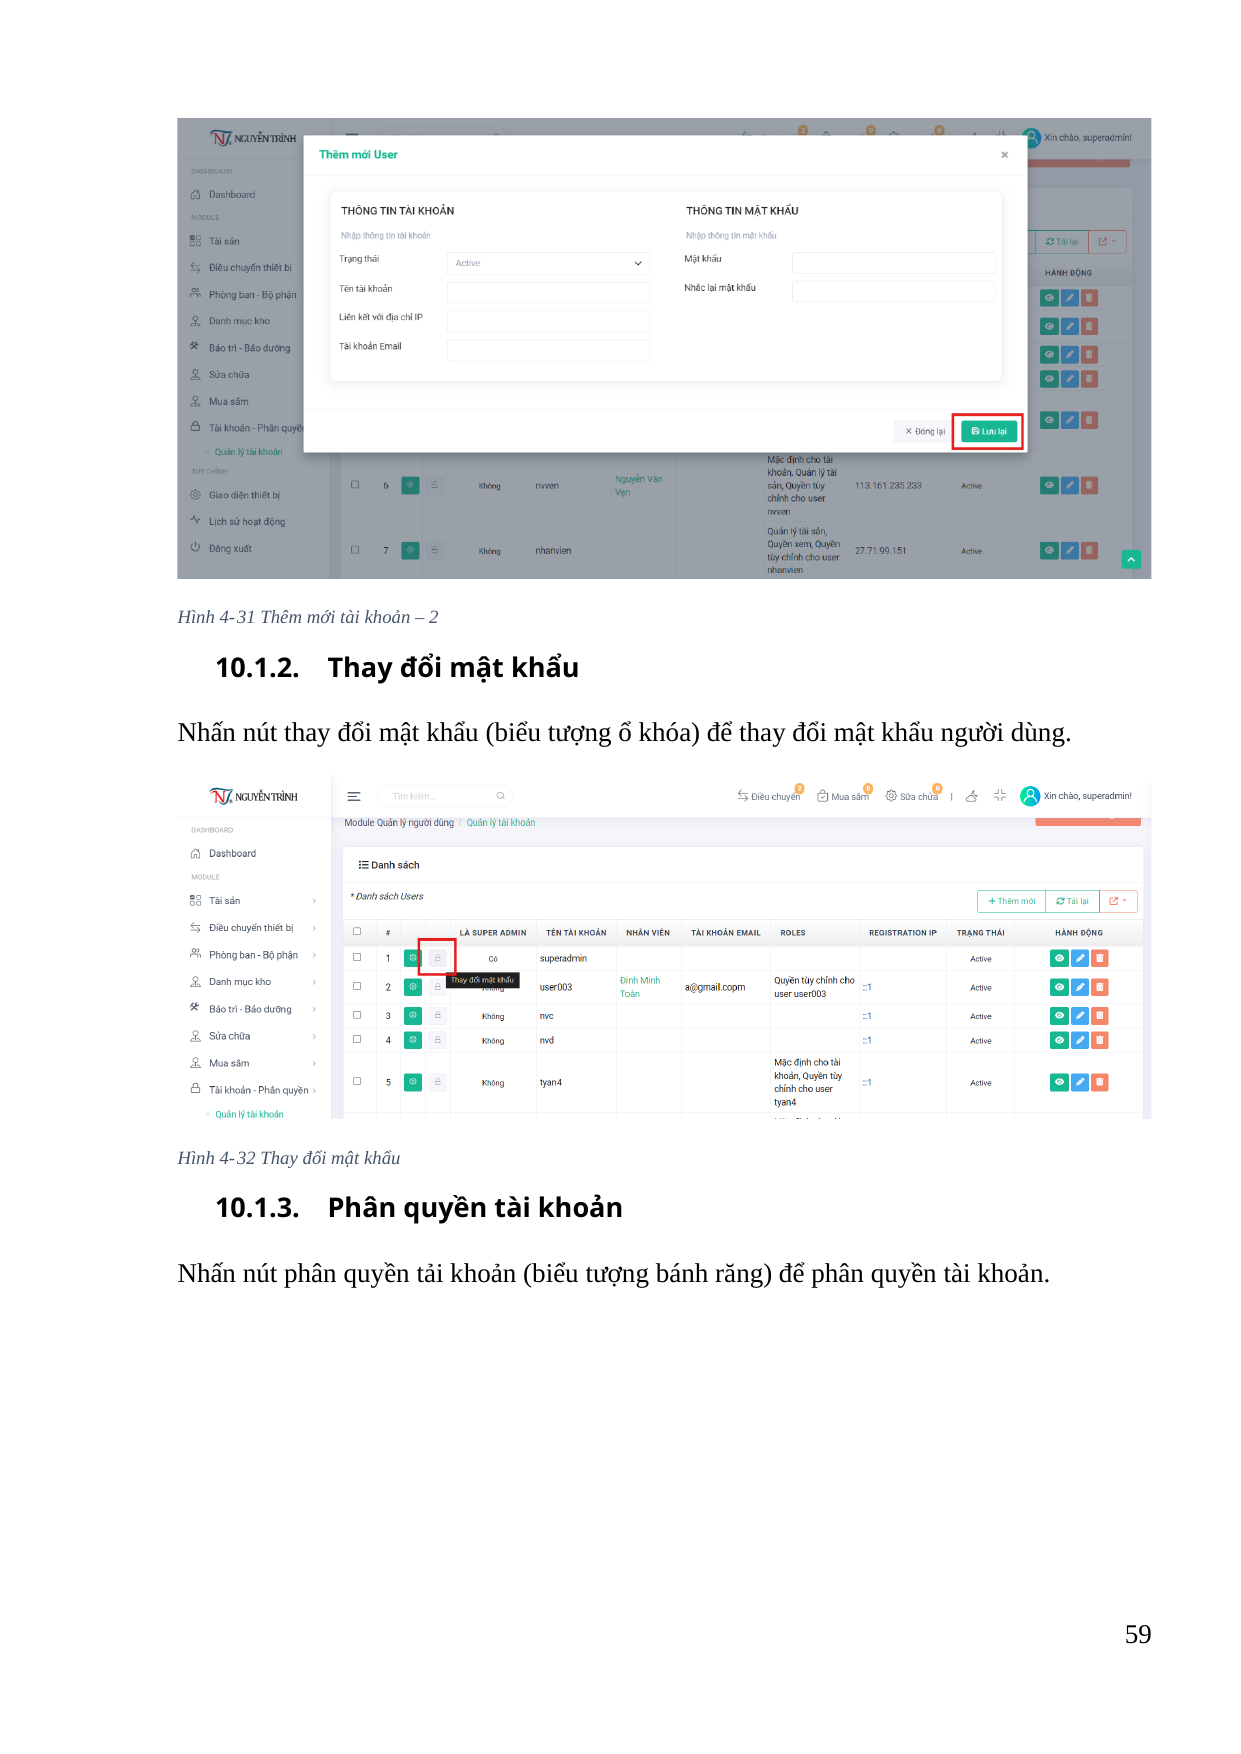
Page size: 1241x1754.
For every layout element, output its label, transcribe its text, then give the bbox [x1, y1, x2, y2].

subtitle Thay đổi mật khẩu [215, 649, 1152, 686]
text Nhấn nút phân quyền tải khoản (biểu tượng bánh răng) để phân quyền tài khoản. [177, 1257, 1152, 1288]
subtitle Phân quyền tài khoản [215, 1189, 1152, 1226]
text Nhấn nút thay đổi mật khẩu (biểu tượng ổ khóa) để thay đổi mật khẩu người dùng. [177, 717, 1152, 748]
picture [177, 118, 1152, 579]
picture [177, 775, 1152, 1119]
